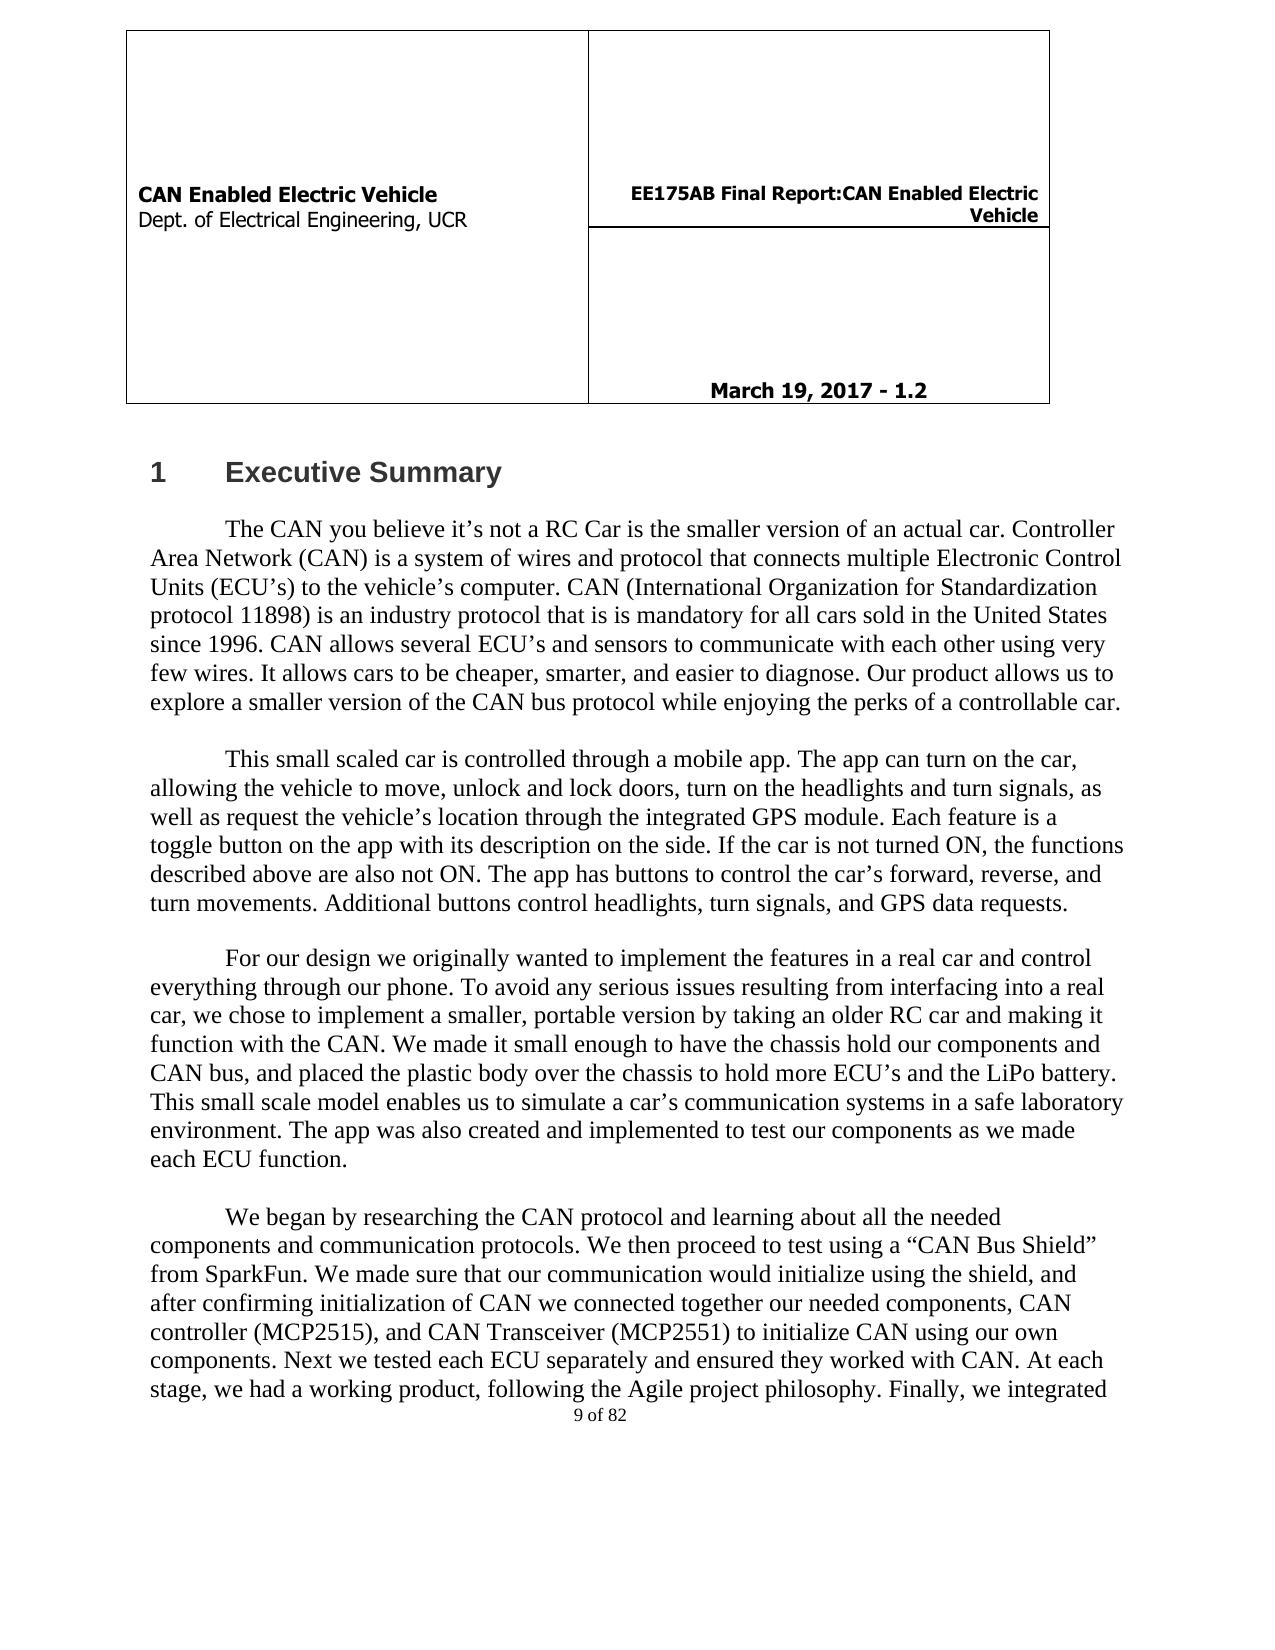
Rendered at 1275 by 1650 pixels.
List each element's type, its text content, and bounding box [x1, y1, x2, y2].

text The CAN you believe it’s not a RC Car is the smaller version of an actual car. Controller Area Network (CAN) is a system of wires and protocol that connects multiple Electronic Control Units (ECU’s) to the vehicle’s computer. CAN (International Organization for Standardization protocol 11898) is an industry protocol that is is mandatory for all cars sold in the United States since 1996. CAN allows several ECU’s and sensors to communicate with each other using very few wires. It allows cars to be cheaper, smarter, and easier to diagnose. Our product allows us to explore a smaller version of the CAN bus protocol while enjoying the perks of a controllable car. [150, 514, 1125, 715]
subtitle Executive Summary [150, 456, 1125, 489]
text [150, 1202, 1125, 1403]
text For our design we originally wanted to implement the features in a real car and control everything through our phone. To avoid any serious issues resulting from interfacing into a real car, we chose to implement a smaller, portable version by taking an older RC car and making it function with the CAN. We made it small enough to have the chassis hold our components and CAN bus, and placed the plastic body over the chassis to hold more ECU’s and the LiPo battery. This small scale model enables us to simulate a car’s communication systems in a safe laboratory environment. The app was also created and implemented to test our components as we made each ECU function. [150, 943, 1125, 1173]
text This small scaled car is controlled through a mobile app. The app can turn on the car, allowing the vehicle to move, unlock and lock doors, turn on the headlights and turn signals, as well as request the vehicle’s location through the integrated GPS module. Each feature is a toggle button on the app with its description on the side. If the car is not turned ON, the functions described above are also not ON. The app has buttons to control the car’s forward, reverse, and turn movements. Additional buttons control headlights, turn signals, and GPS data requests. [150, 744, 1125, 917]
